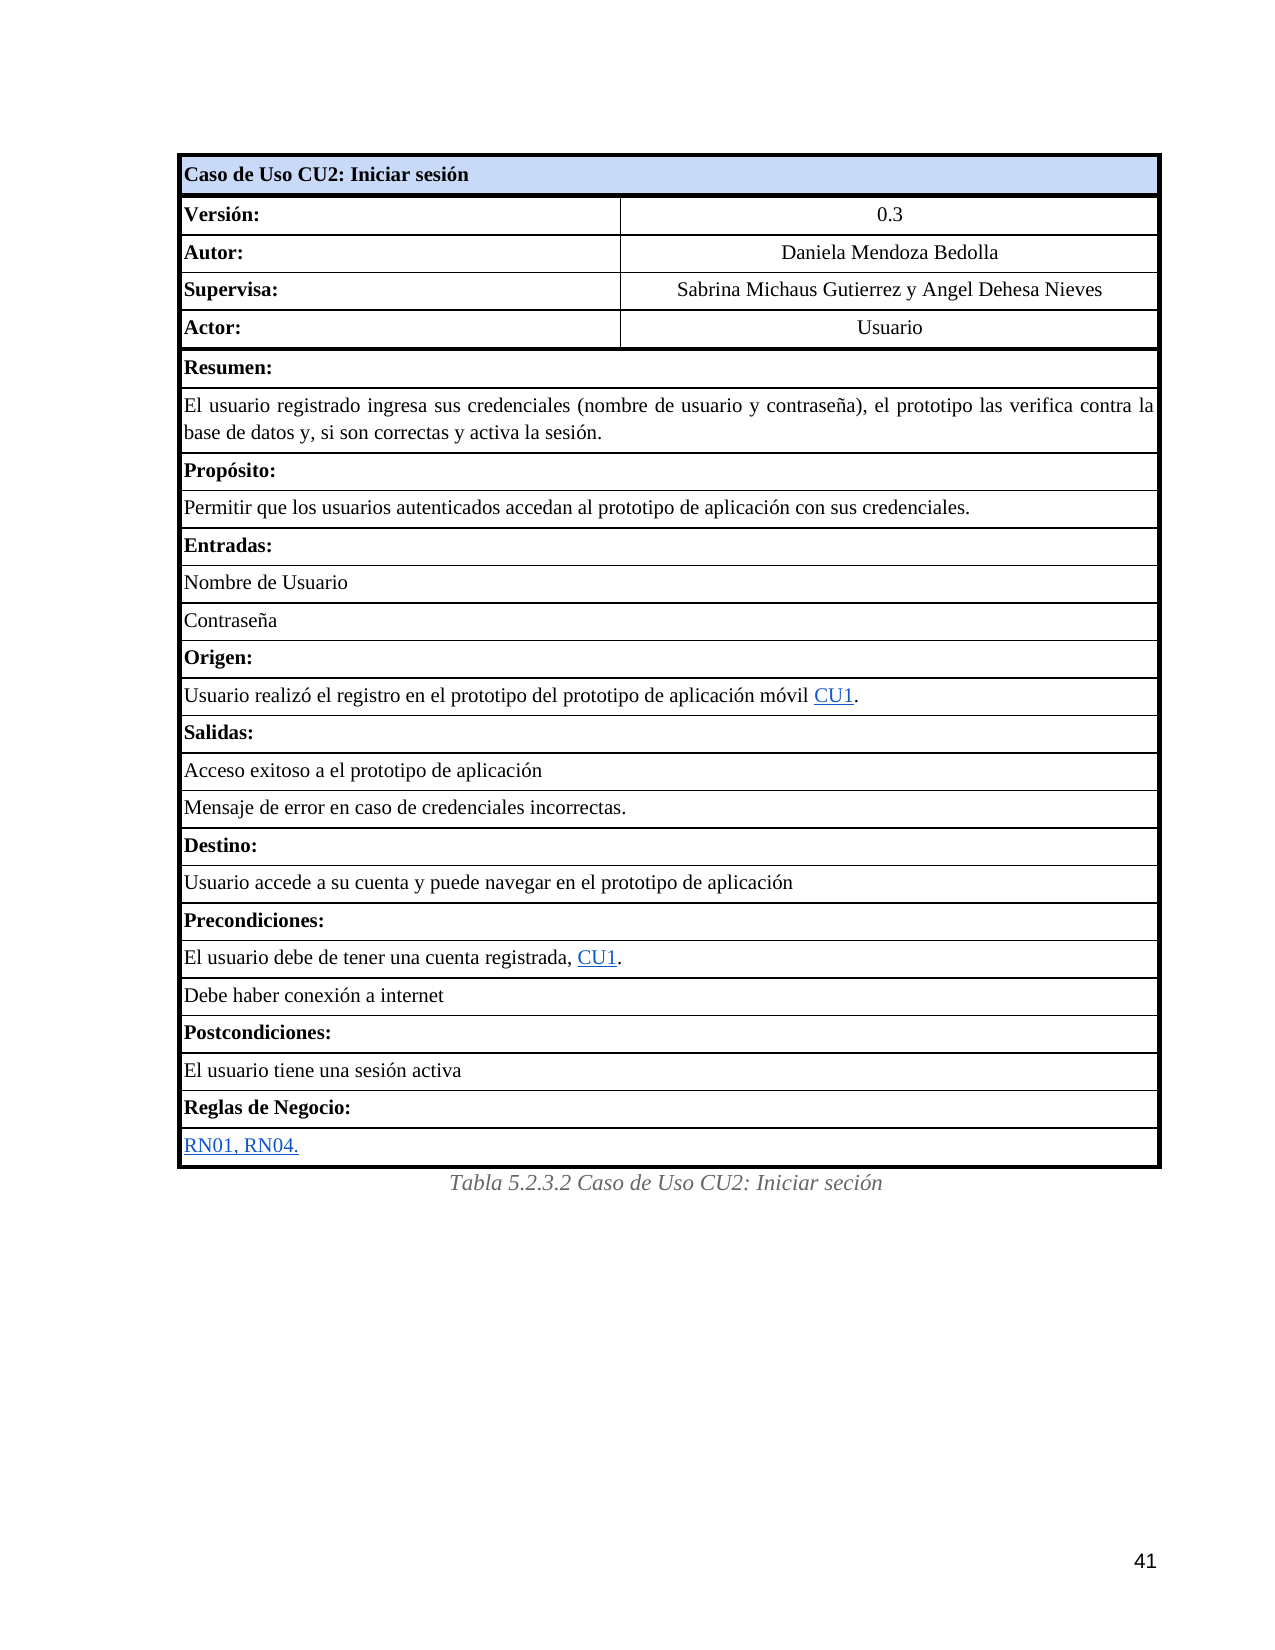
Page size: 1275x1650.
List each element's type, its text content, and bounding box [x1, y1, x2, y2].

table_cell Usuario accede a su cuenta y puede navegar en el prototipo de aplicación [182, 866, 1157, 902]
table_cell Precondiciones: [182, 904, 1157, 939]
table_cell Daniela Mendoza Bedolla [621, 236, 1157, 271]
table_cell Debe haber conexión a internet [182, 979, 1157, 1014]
table_cell Postcondiciones: [182, 1016, 1157, 1052]
table_cell El usuario tiene una sesión activa [182, 1054, 1157, 1089]
table_cell 0.3 [621, 198, 1157, 234]
table_cell Actor: [182, 311, 620, 346]
table_cell Mensaje de error en caso de credenciales incorrectas. [182, 791, 1157, 827]
table_cell Contraseña [182, 604, 1157, 639]
subtitle Tabla 5.2.3.2 Caso de Uso CU2: Iniciar seción [177, 1169, 1157, 1196]
table_cell Resumen: [182, 351, 1157, 387]
table_cell Salidas: [182, 716, 1157, 752]
table_cell Destino: [182, 829, 1157, 864]
table_cell Acceso exitoso a el prototipo de aplicación [182, 754, 1157, 789]
table_cell Nombre de Usuario [182, 566, 1157, 602]
table_cell Entradas: [182, 529, 1157, 564]
table_header Caso de Uso CU2: Iniciar sesión [182, 157, 1157, 193]
table_cell El usuario debe de tener una cuenta registrada, CU1. [182, 941, 1157, 977]
table_cell Usuario realizó el registro en el prototipo del prototipo de aplicación móvil CU1. [182, 679, 1157, 714]
table_cell Versión: [182, 198, 620, 234]
table_cell Usuario [621, 311, 1157, 346]
table_cell El usuario registrado ingresa sus credenciales (nombre de usuario y contraseña), el prototipo las verifica contra la base de datos y, si son correctas y activa la sesión. [182, 389, 1157, 452]
table_cell RN01, RN04. [182, 1129, 1157, 1164]
table_cell Autor: [182, 236, 620, 271]
table_cell Permitir que los usuarios autenticados accedan al prototipo de aplicación con sus credenciales. [182, 491, 1157, 527]
table_cell Reglas de Negocio: [182, 1091, 1157, 1127]
table_cell Propósito: [182, 454, 1157, 489]
table_cell Supervisa: [182, 273, 620, 309]
table_cell Sabrina Michaus Gutierrez y Angel Dehesa Nieves [621, 273, 1157, 309]
table_cell Origen: [182, 641, 1157, 677]
